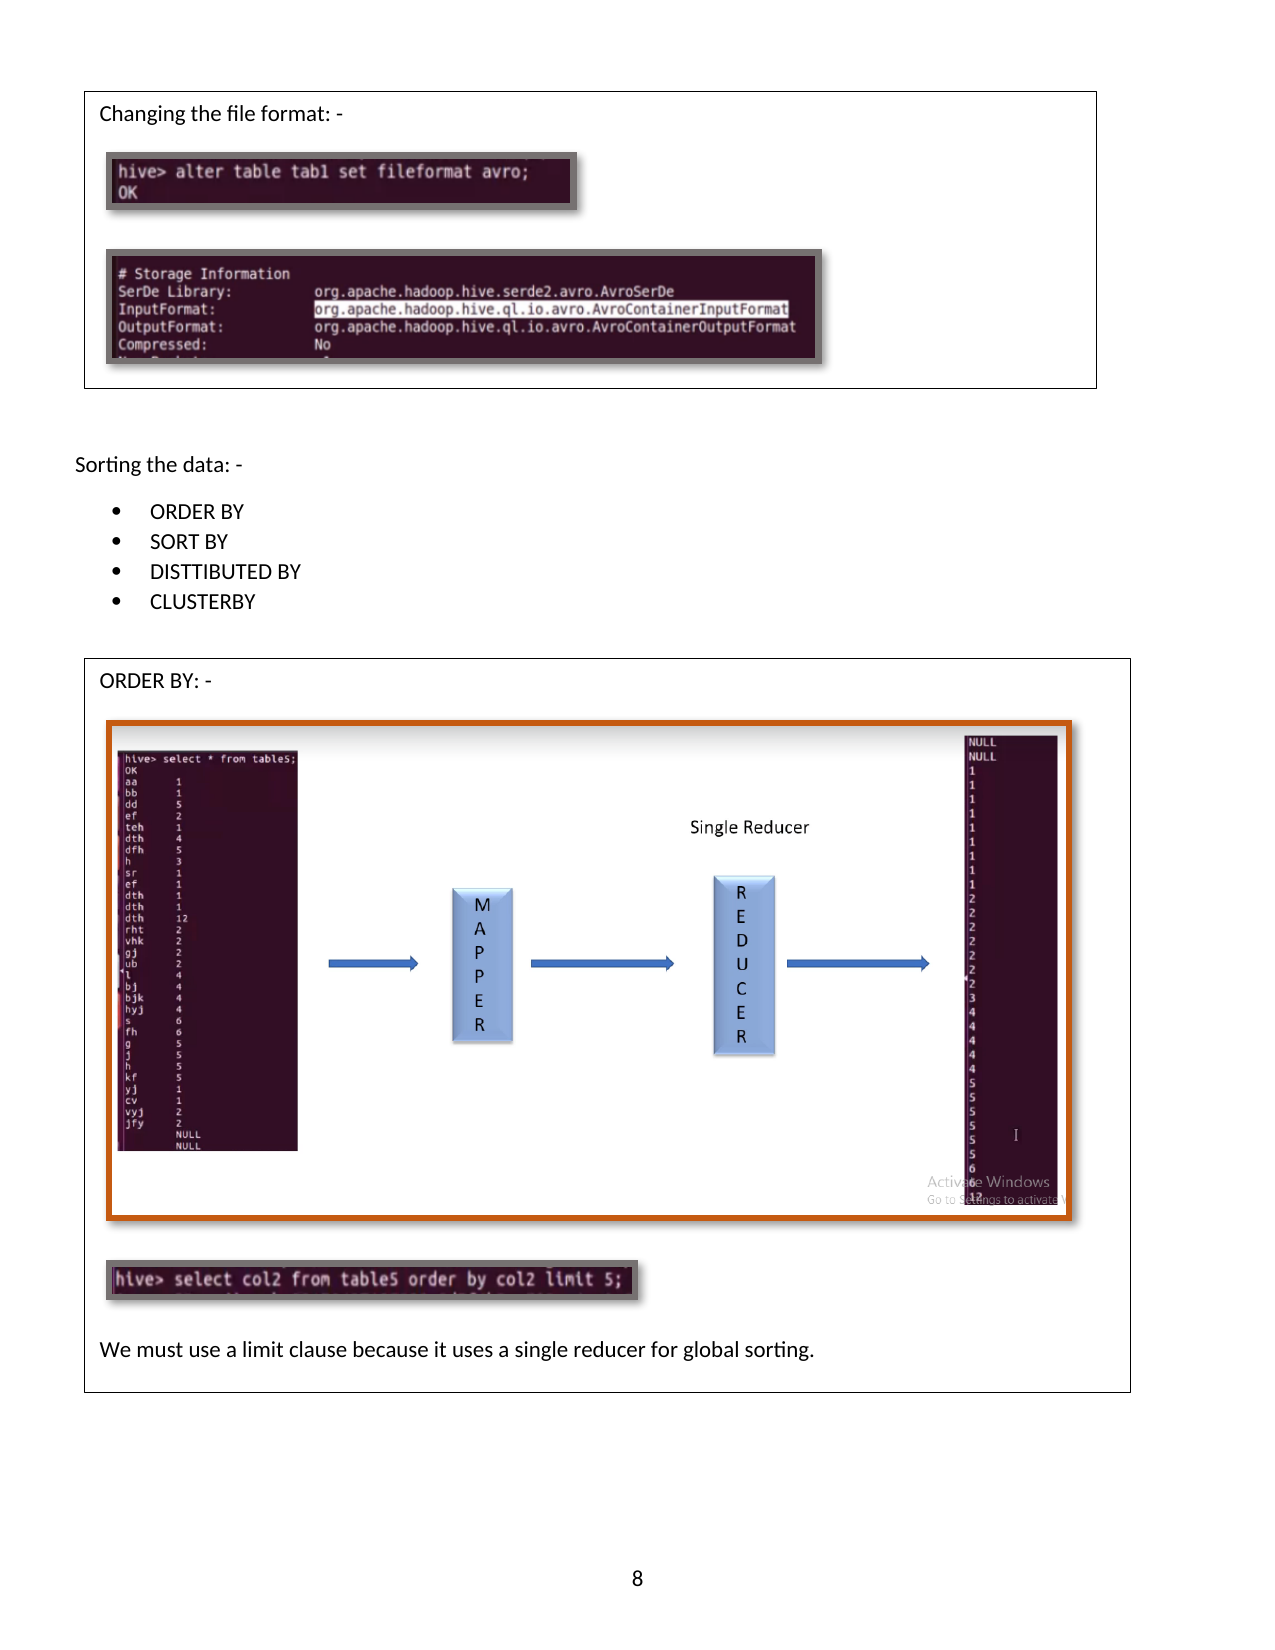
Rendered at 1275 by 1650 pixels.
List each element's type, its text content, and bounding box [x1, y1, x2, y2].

list DISTTIBUTED BY [112, 557, 1200, 585]
picture [112, 726, 1066, 1215]
picture [112, 1267, 632, 1294]
picture [112, 159, 570, 203]
picture [112, 256, 815, 358]
list ORDER BY [112, 497, 1200, 525]
list SORT BY [112, 527, 1200, 555]
list CLUSTERBY [112, 587, 1200, 616]
text Sorting the data: - [75, 450, 1200, 478]
